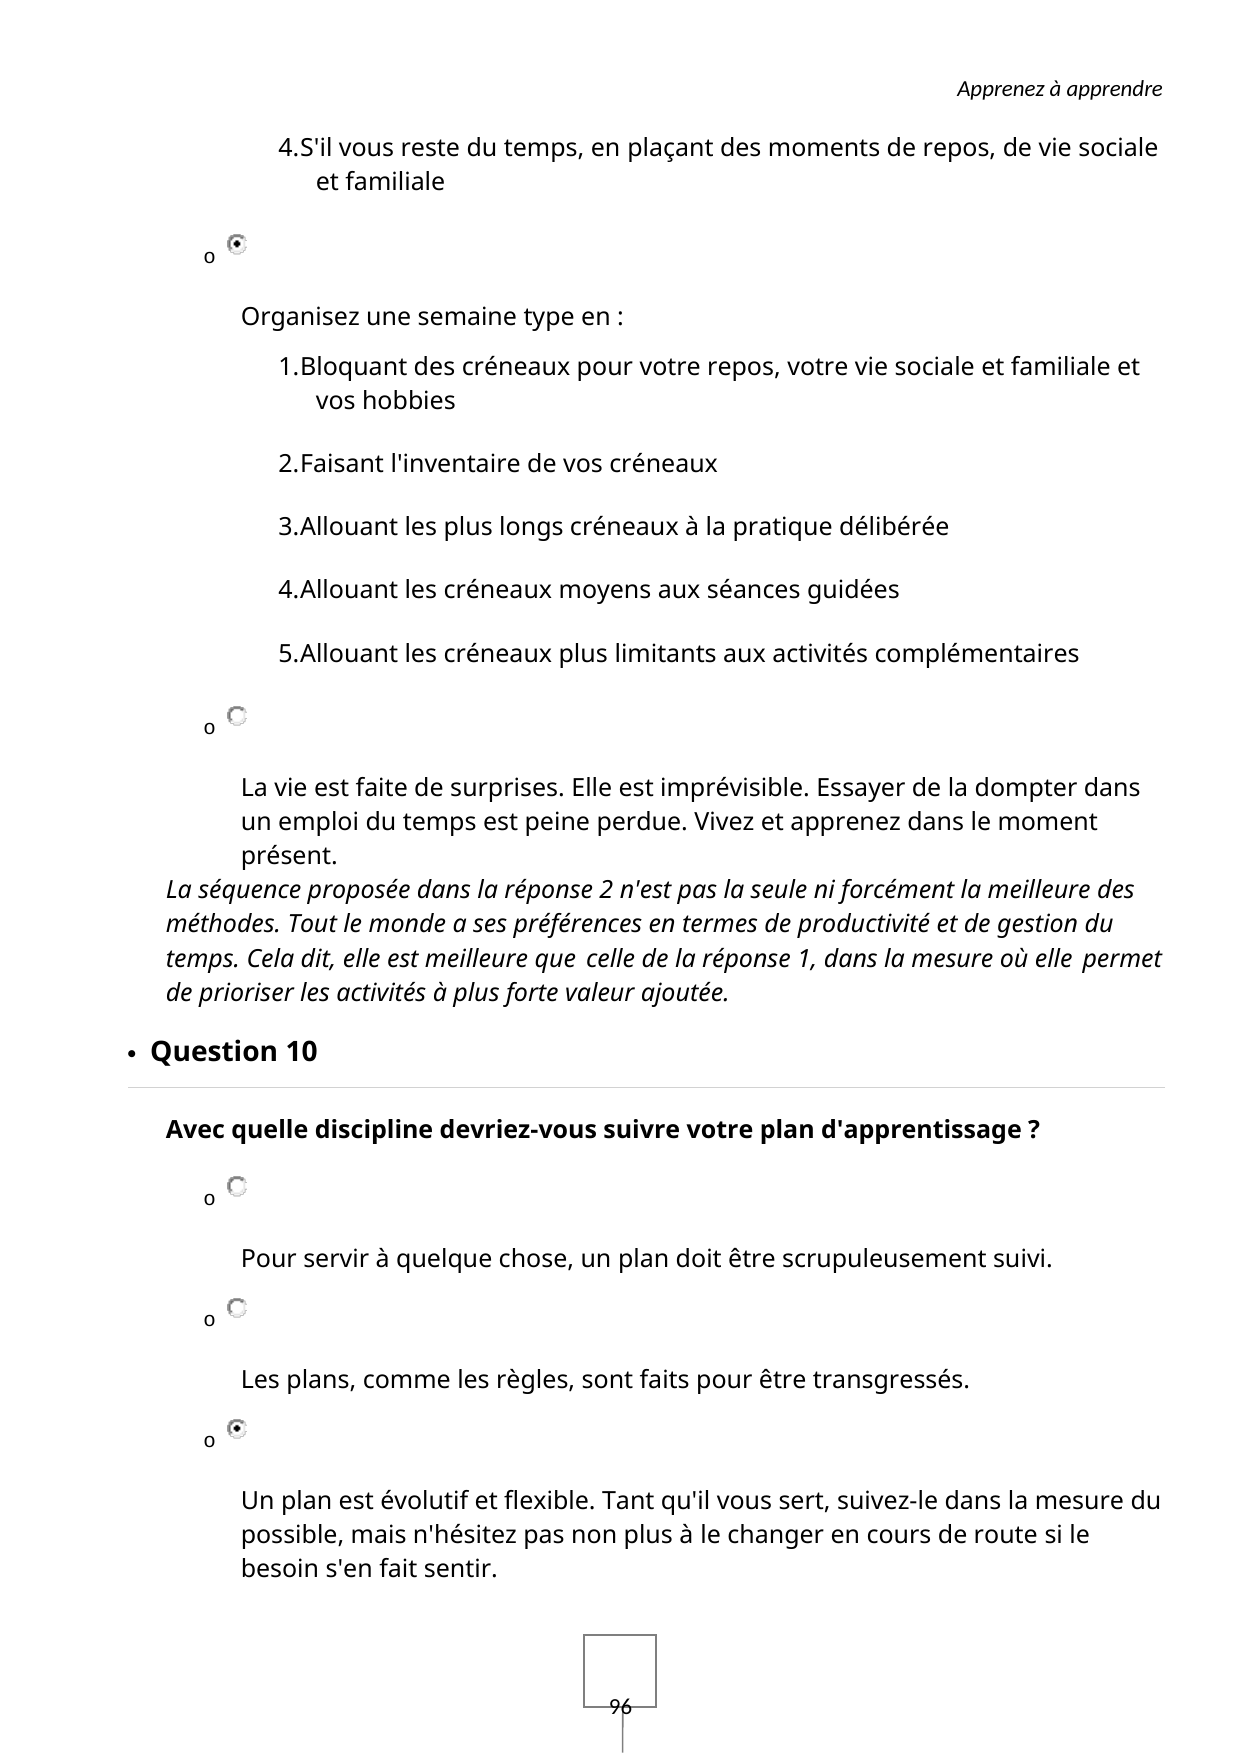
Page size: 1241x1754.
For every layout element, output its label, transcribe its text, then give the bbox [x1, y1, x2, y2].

text Pour servir à quelque chose, un plan doit être scrupuleusement suivi. [241, 1241, 1165, 1275]
text La séquence proposée dans la réponse 2 n'est pas la seule ni forcément la meilleure des méthodes. Tout le monde a ses préférences en termes de productivité et de gestion du temps. Cela dit, elle est meilleure que celle de la réponse 1, dans la mesure où elle permet de prioriser les activités à plus forte valeur ajoutée. [166, 872, 1165, 1008]
text Un plan est évolutif et flexible. Tant qu'il vous sert, suivez-le dans la mesure du possible, mais n'hésitez pas non plus à le changer en cours de route si le besoin s'en fait sentir. [241, 1483, 1165, 1585]
text Organisez une semaine type en : [241, 298, 1165, 333]
subtitle Question 10 [128, 1032, 1165, 1087]
text Avec quelle discipline devriez-vous suivre votre plan d'apprentissage ? [166, 1112, 1165, 1146]
list Faisant l'inventaire de vos créneaux [278, 446, 1165, 479]
list Allouant les créneaux moyens aux séances guidées [278, 572, 1165, 606]
list Bloquant des créneaux pour votre repos, votre vie sociale et familiale et vos hobbies [278, 348, 1165, 416]
text Les plans, comme les règles, sont faits pour être transgressés. [241, 1362, 1165, 1396]
list Allouant les plus longs créneaux à la pratique délibérée [278, 509, 1165, 543]
list Allouant les créneaux plus limitants aux activités complémentaires [278, 635, 1165, 669]
list S'il vous reste du temps, en plaçant des moments de repos, de vie sociale et familiale [278, 130, 1165, 198]
text La vie est faite de surprises. Elle est imprévisible. Essayer de la dompter dans un emploi du temps est peine perdue. Vivez et apprenez dans le moment présent. [241, 770, 1165, 872]
